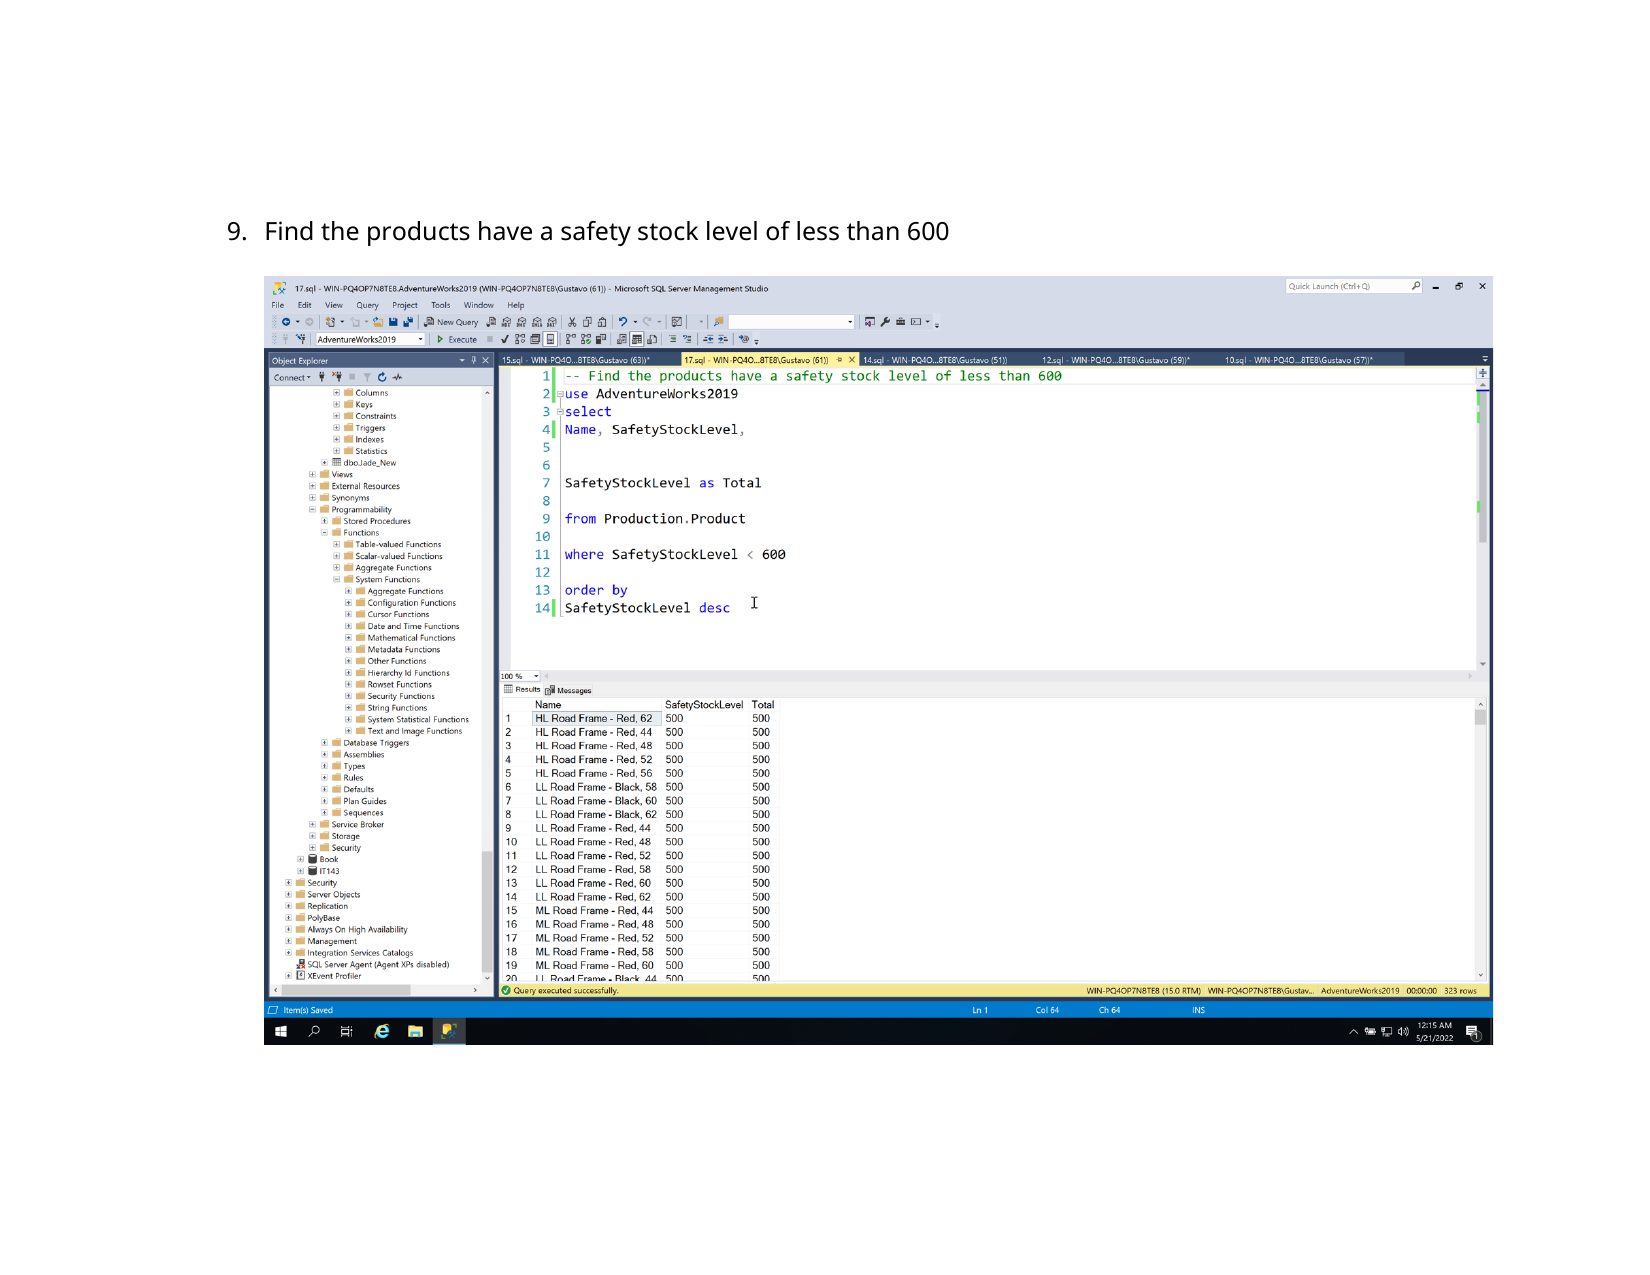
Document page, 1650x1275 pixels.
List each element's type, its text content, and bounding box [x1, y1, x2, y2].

picture [264, 276, 1494, 1045]
list Find the products have a safety stock level of less than 600 [227, 213, 1500, 247]
